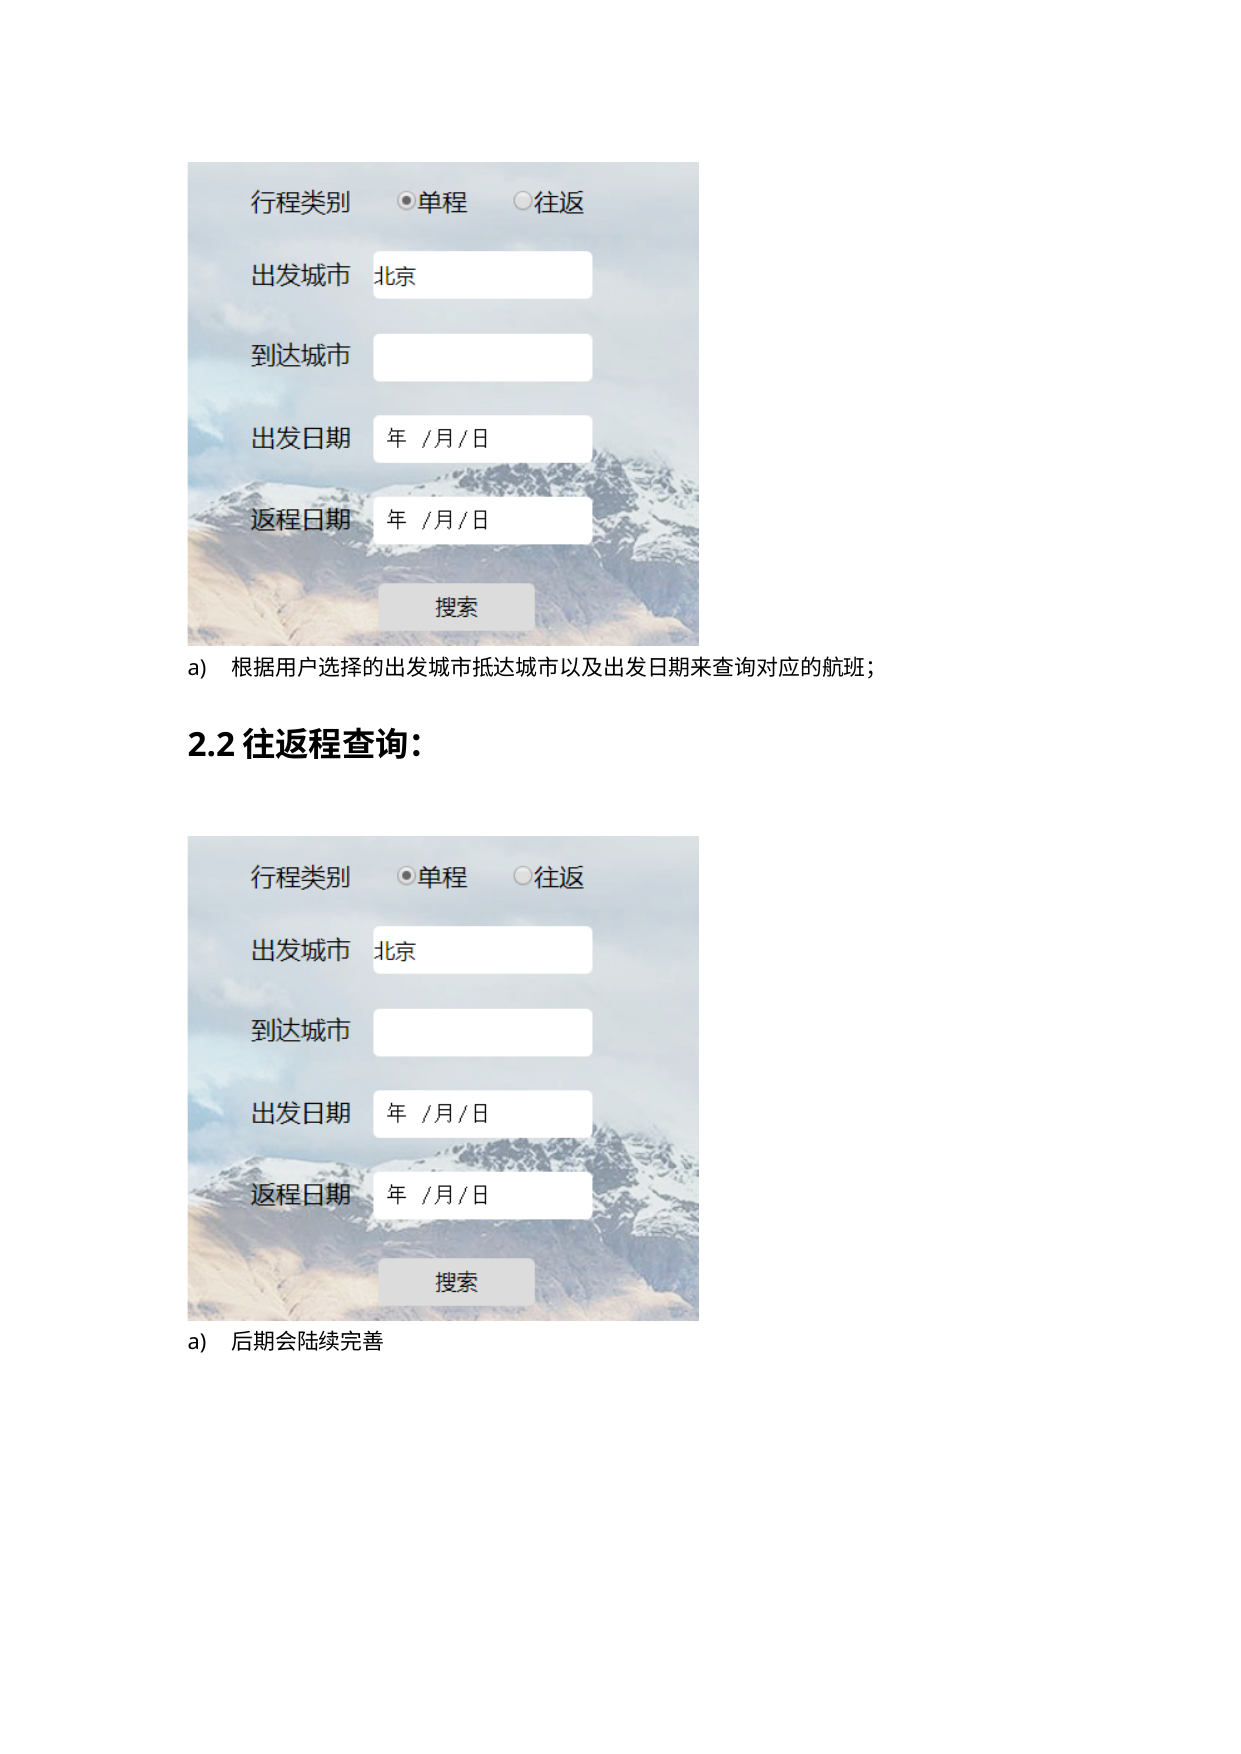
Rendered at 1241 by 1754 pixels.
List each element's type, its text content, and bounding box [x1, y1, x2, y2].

picture [187, 162, 699, 646]
list 根据用户选择的出发城市抵达城市以及出发日期来查询对应的航班； [187, 649, 1053, 682]
list 后期会陆续完善 [187, 1324, 1053, 1356]
picture [187, 836, 699, 1321]
subtitle 2.2往返程查询： [187, 709, 1053, 774]
